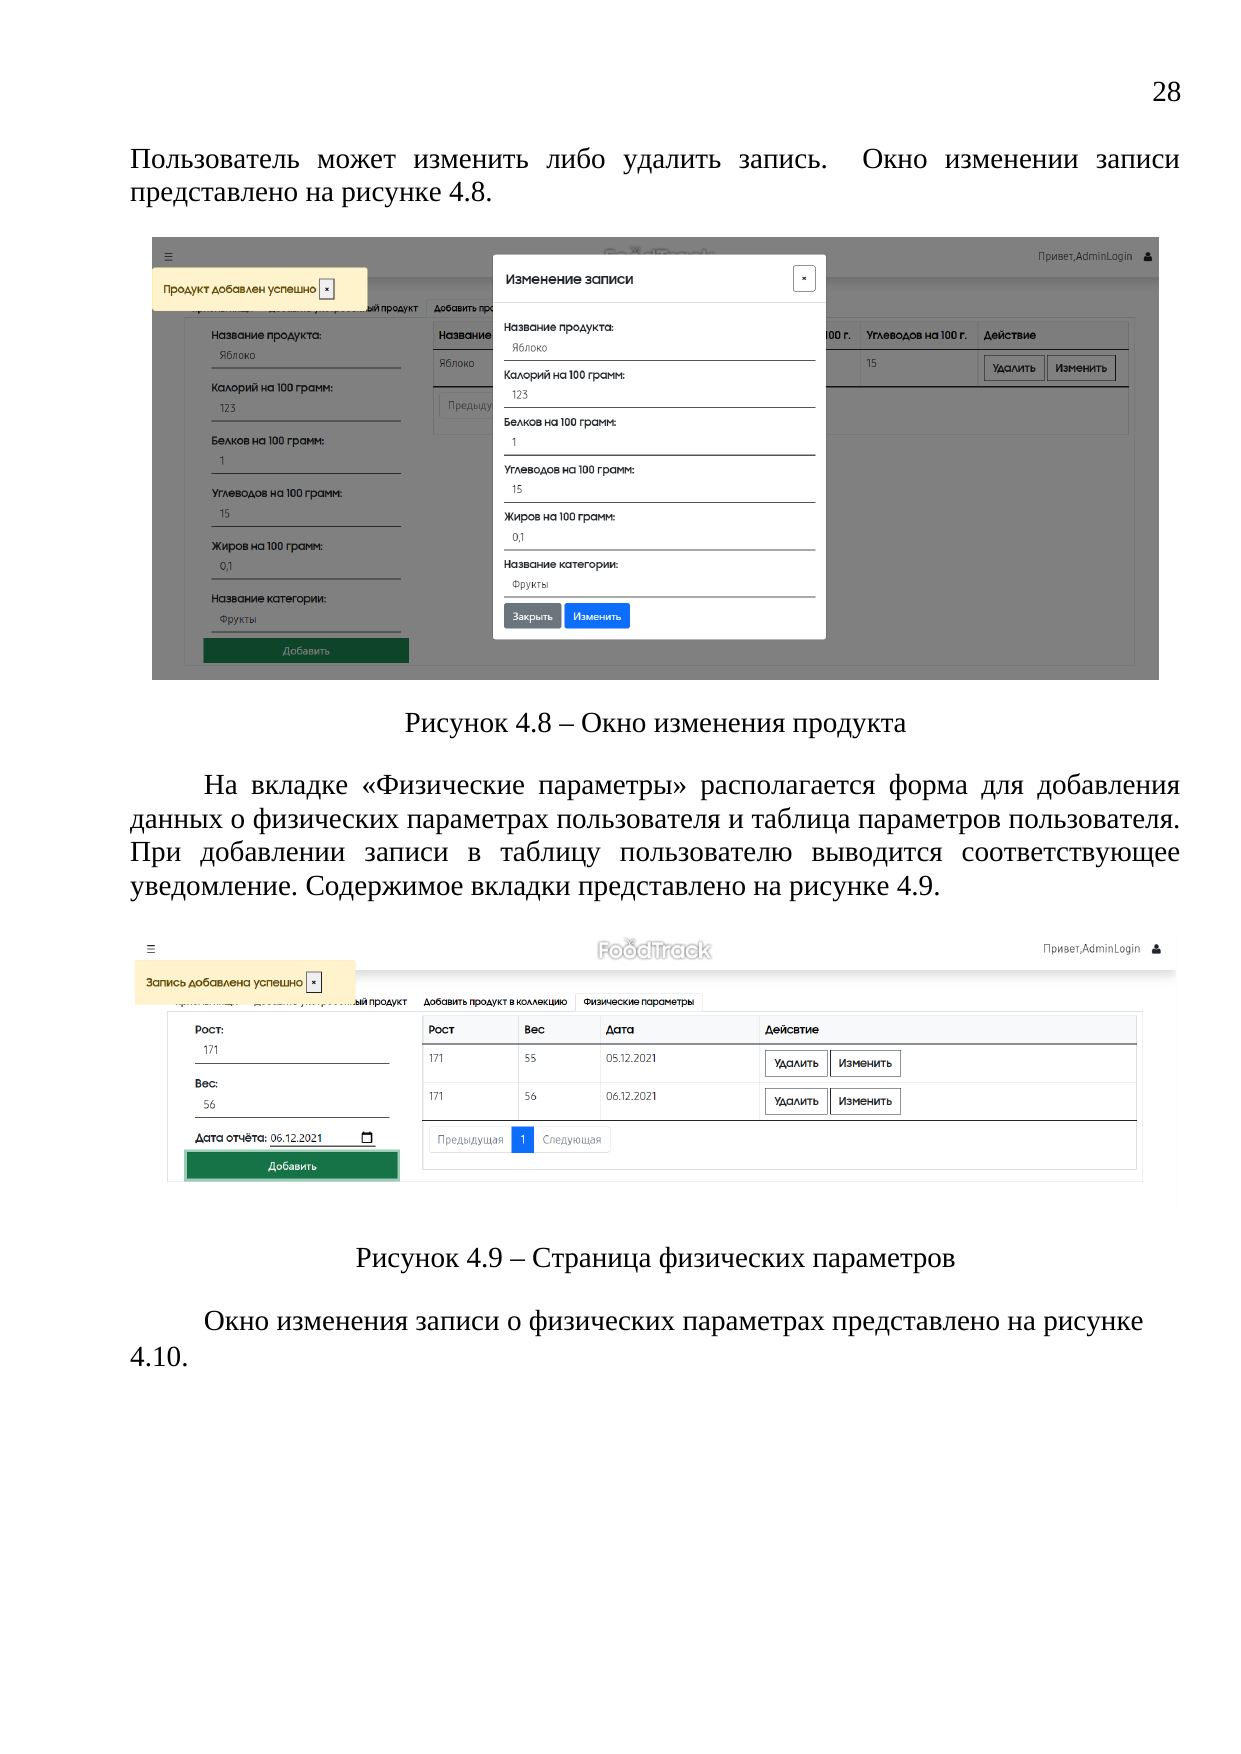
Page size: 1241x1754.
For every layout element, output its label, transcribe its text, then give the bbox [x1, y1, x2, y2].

text Рисунок 4.9 – Страница физических параметров [130, 1240, 1181, 1273]
text На вкладке «Физические параметры» располагается форма для добавления данных о физических параметрах пользователя и таблица параметров пользователя. При добавлении записи в таблицу пользователю выводится соответствующее уведомление. Содержимое вкладки представлено на рисунке 4.9. [130, 767, 1181, 902]
text Рисунок 4.8 – Окно изменения продукта [130, 705, 1181, 738]
text Окно изменения записи о физических параметрах представлено на рисунке 4.10. [130, 1303, 1181, 1372]
picture [152, 237, 1159, 680]
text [130, 141, 1181, 208]
picture [134, 930, 1177, 1211]
